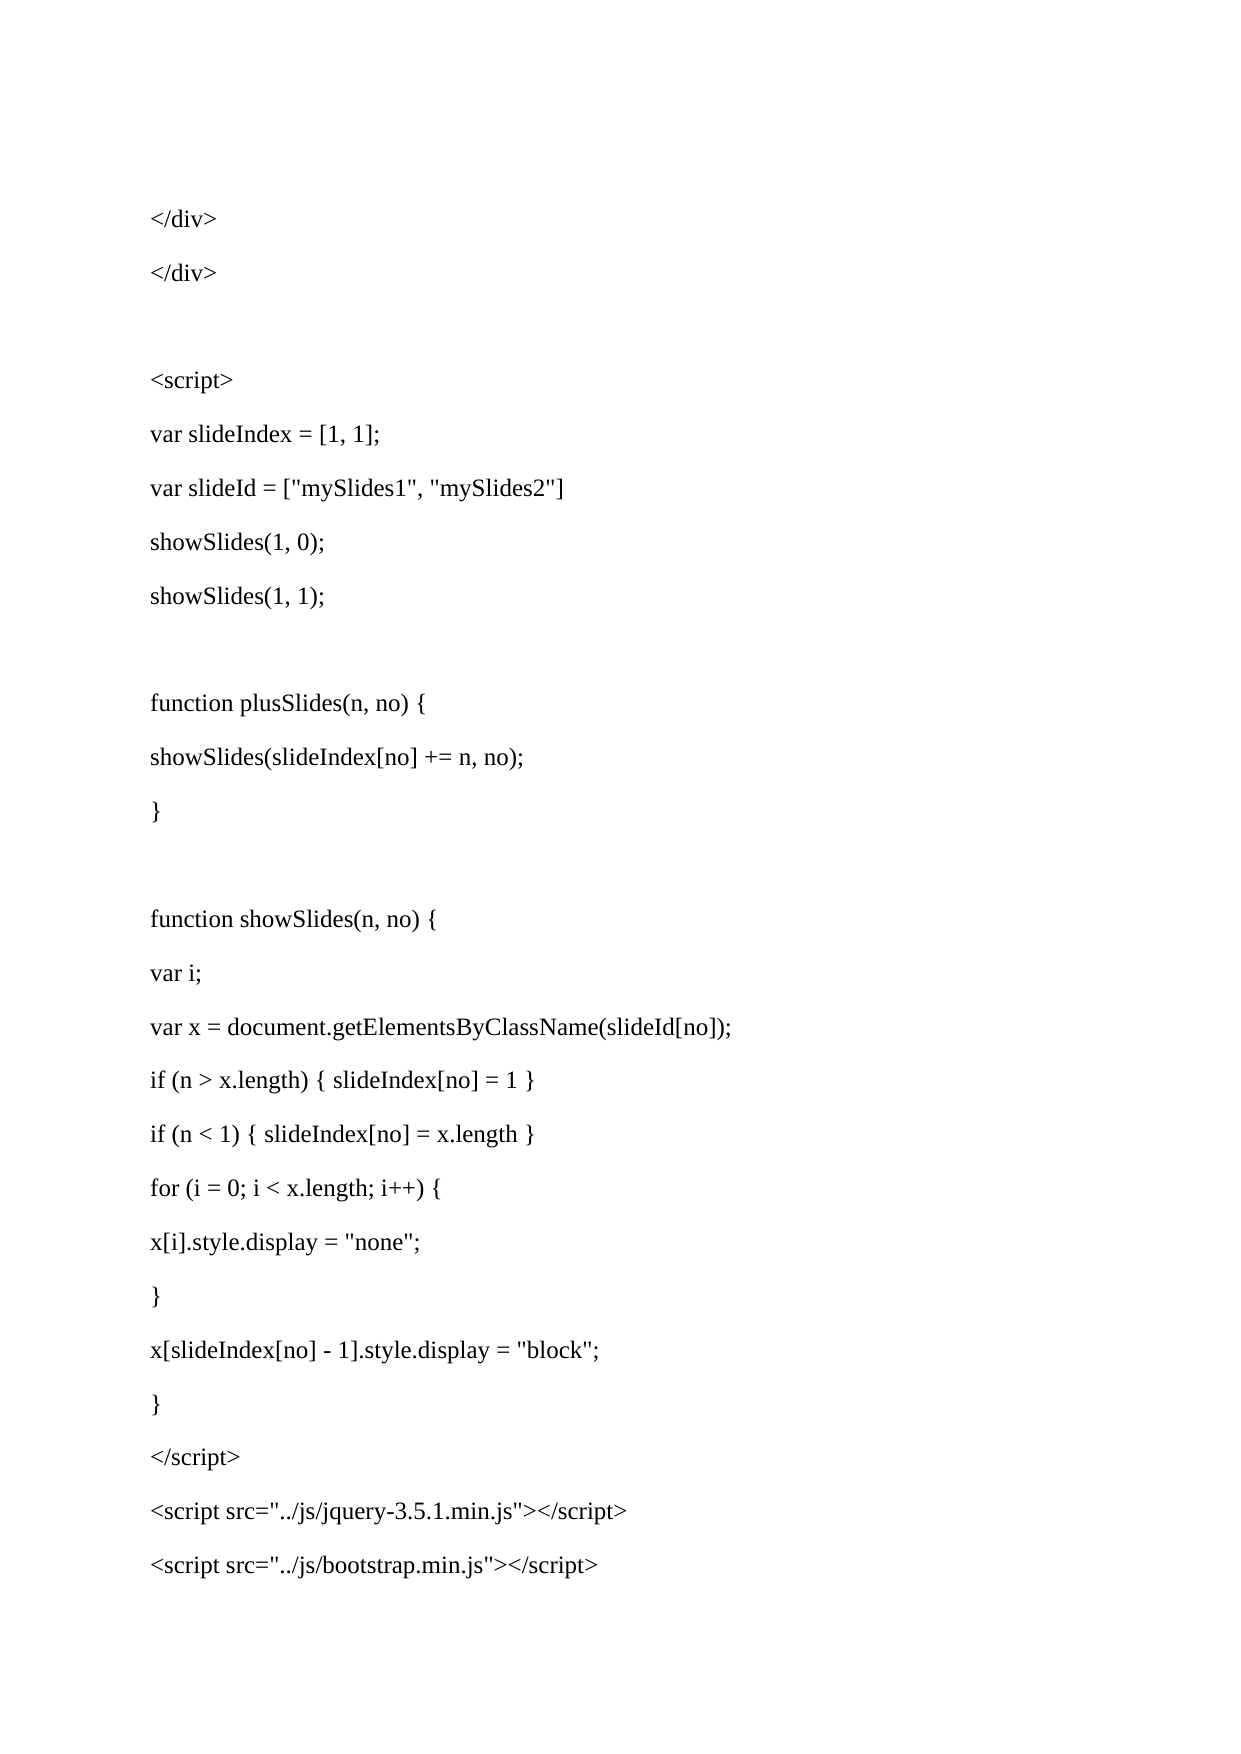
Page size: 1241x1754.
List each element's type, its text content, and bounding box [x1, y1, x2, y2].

text </script> [150, 1442, 1090, 1471]
text showSlides(slideIndex[no] += n, no); [150, 742, 1090, 771]
text showSlides(1, 0); [150, 527, 1090, 556]
text } [150, 1389, 1090, 1417]
text <script> [150, 365, 1090, 394]
text } [150, 796, 1090, 825]
text <script src="../js/bootstrap.min.js"></script> [150, 1550, 1090, 1579]
text } [150, 1281, 1090, 1310]
text <script src="../js/jquery-3.5.1.min.js"></script> [150, 1496, 1090, 1525]
text function showSlides(n, no) { [150, 904, 1090, 933]
text var slideId = ["mySlides1", "mySlides2"] [150, 473, 1090, 502]
text var x = document.getElementsByClassName(slideId[no]); [150, 1012, 1090, 1040]
text if (n < 1) { slideIndex[no] = x.length } [150, 1119, 1090, 1148]
text var slideIndex = [1, 1]; [150, 419, 1090, 448]
text if (n > x.length) { slideIndex[no] = 1 } [150, 1066, 1090, 1094]
text </div> [150, 258, 1090, 286]
text for (i = 0; i < x.length; i++) { [150, 1173, 1090, 1202]
text x[slideIndex[no] - 1].style.display = "block"; [150, 1335, 1090, 1363]
text showSlides(1, 1); [150, 581, 1090, 609]
text x[i].style.display = "none"; [150, 1227, 1090, 1256]
text function plusSlides(n, no) { [150, 688, 1090, 717]
text var i; [150, 958, 1090, 987]
text </div> [150, 204, 1090, 233]
